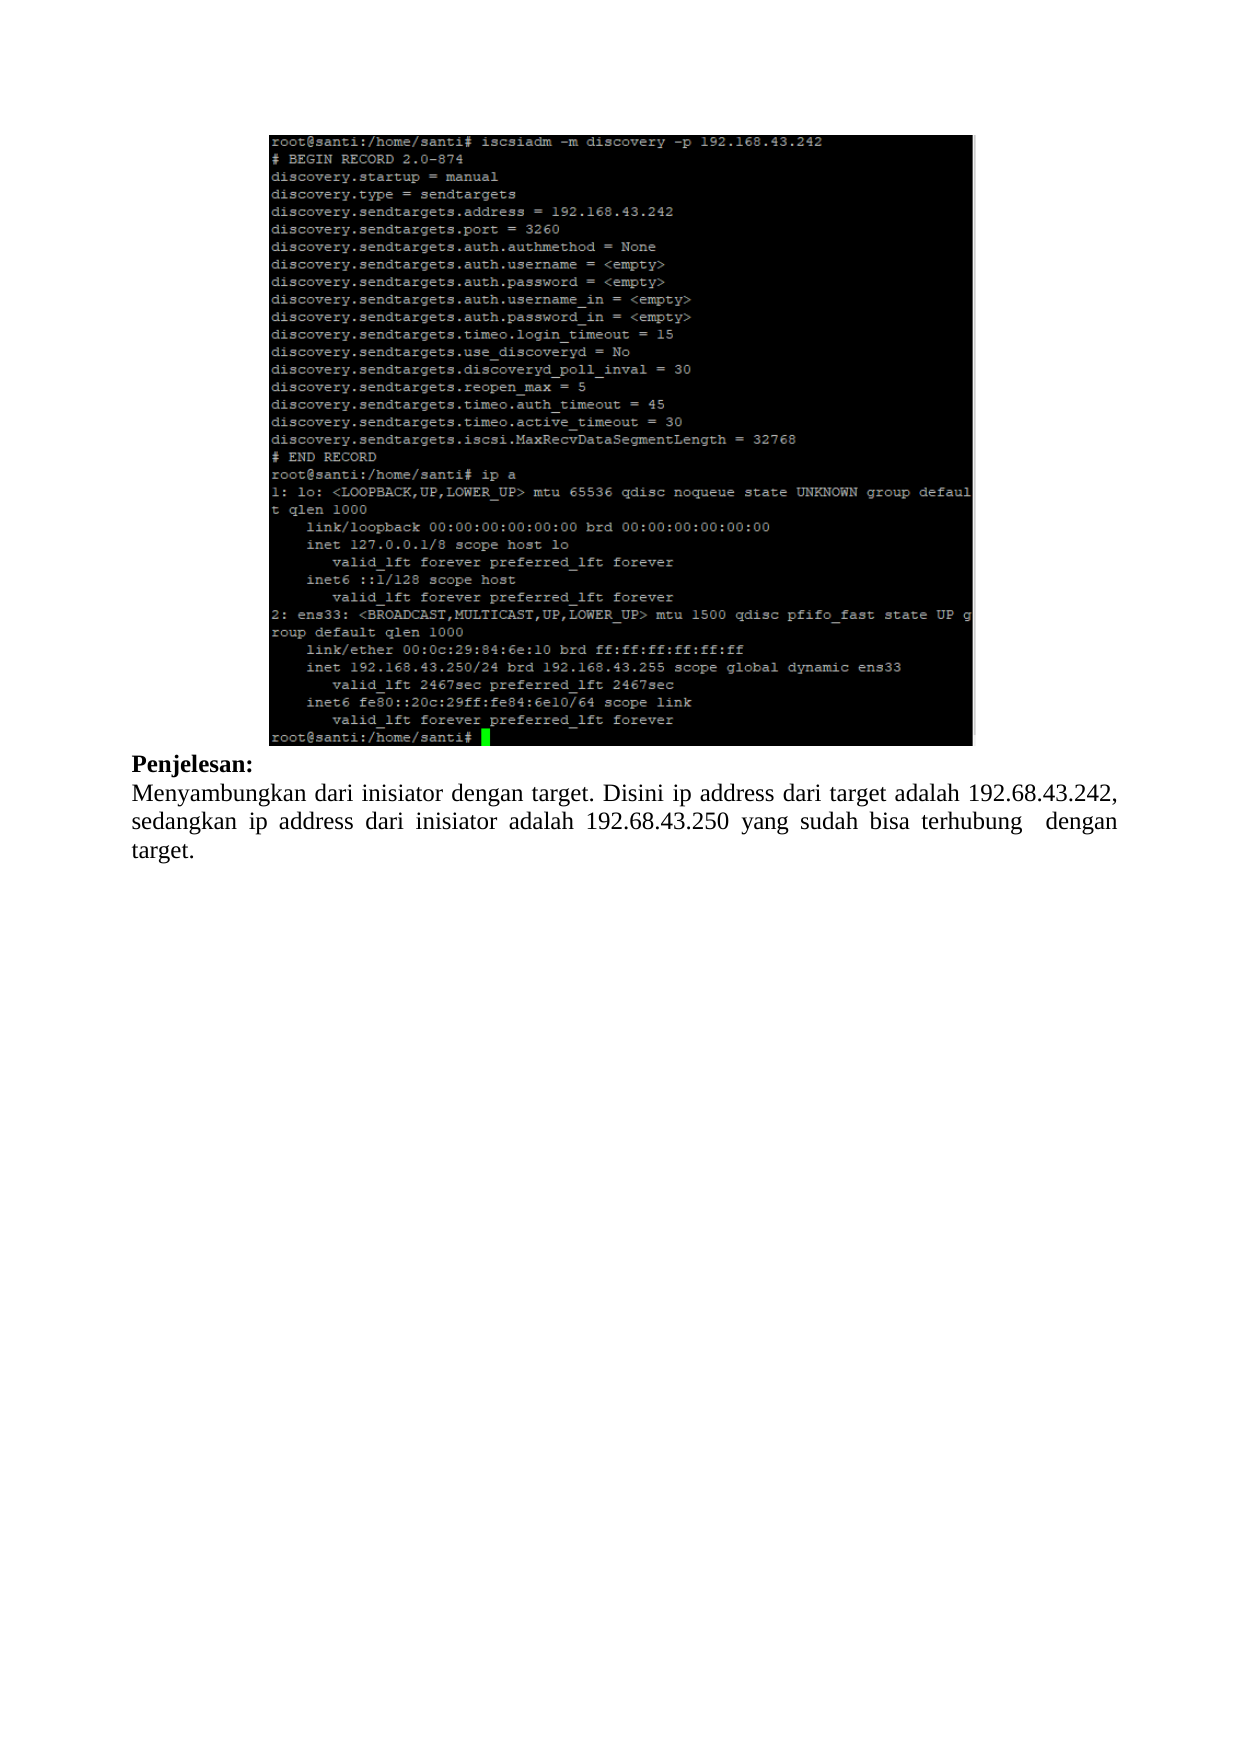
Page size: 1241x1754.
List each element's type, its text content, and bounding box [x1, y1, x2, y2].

subtitle Penjelesan: [131, 749, 1130, 778]
text Menyambungkan dari inisiator dengan target. Disini ip address dari target adalah 192.68.43.242, sedangkan ip address dari inisiator adalah 192.68.43.250 yang sudah bisa terhubung dengan target. [131, 778, 1118, 864]
picture [269, 135, 976, 746]
